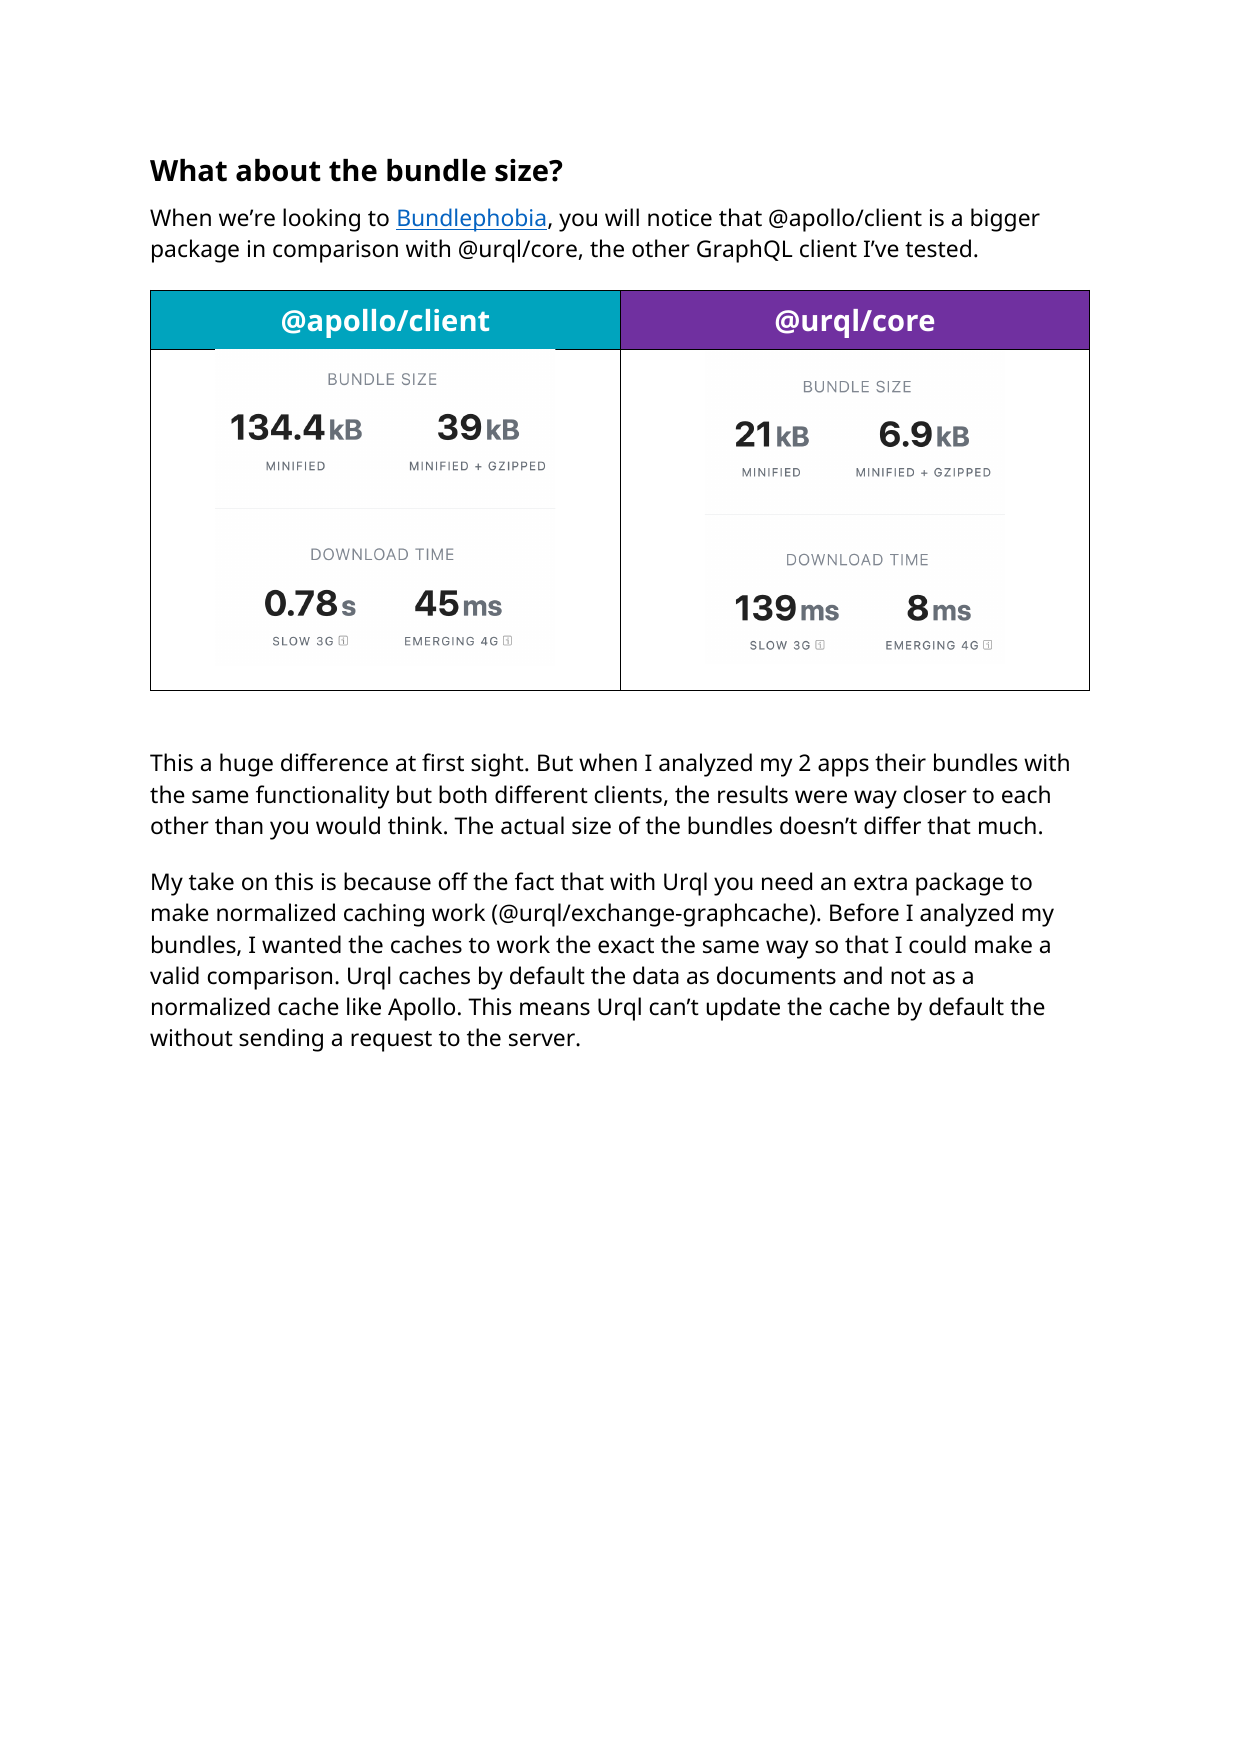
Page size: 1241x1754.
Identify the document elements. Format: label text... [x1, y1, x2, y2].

text My take on this is because off the fact that with Urql you need an extra package to make normalized caching work (@urql/exchange-graphcache). Before I analyzed my bundles, I wanted the caches to work the exact the same way so that I could make a valid comparison. Urql caches by default the data as documents and not as a normalized cache like Apollo. This means Urql can’t update the cache by default the without sending a request to the server. [150, 866, 1090, 1054]
table_header @urql/core [621, 291, 1089, 349]
subtitle What about the bundle size? [150, 150, 1090, 190]
text When we’re looking to Bundlephobia, you will notice that @apollo/client is a bigger package in comparison with @urql/core, the other GraphQL client I’ve tested. [150, 202, 1090, 265]
table_cell [621, 350, 1089, 690]
text This a huge difference at first sight. But when I analyzed my 2 apps their bundles with the same functionality but both different clients, the results were way closer to each other than you would think. The actual size of the bundles doesn’t differ that much. [150, 747, 1090, 841]
picture [215, 349, 556, 666]
table_header @apollo/client [151, 291, 620, 349]
table_cell [151, 350, 620, 690]
picture [704, 351, 1005, 664]
